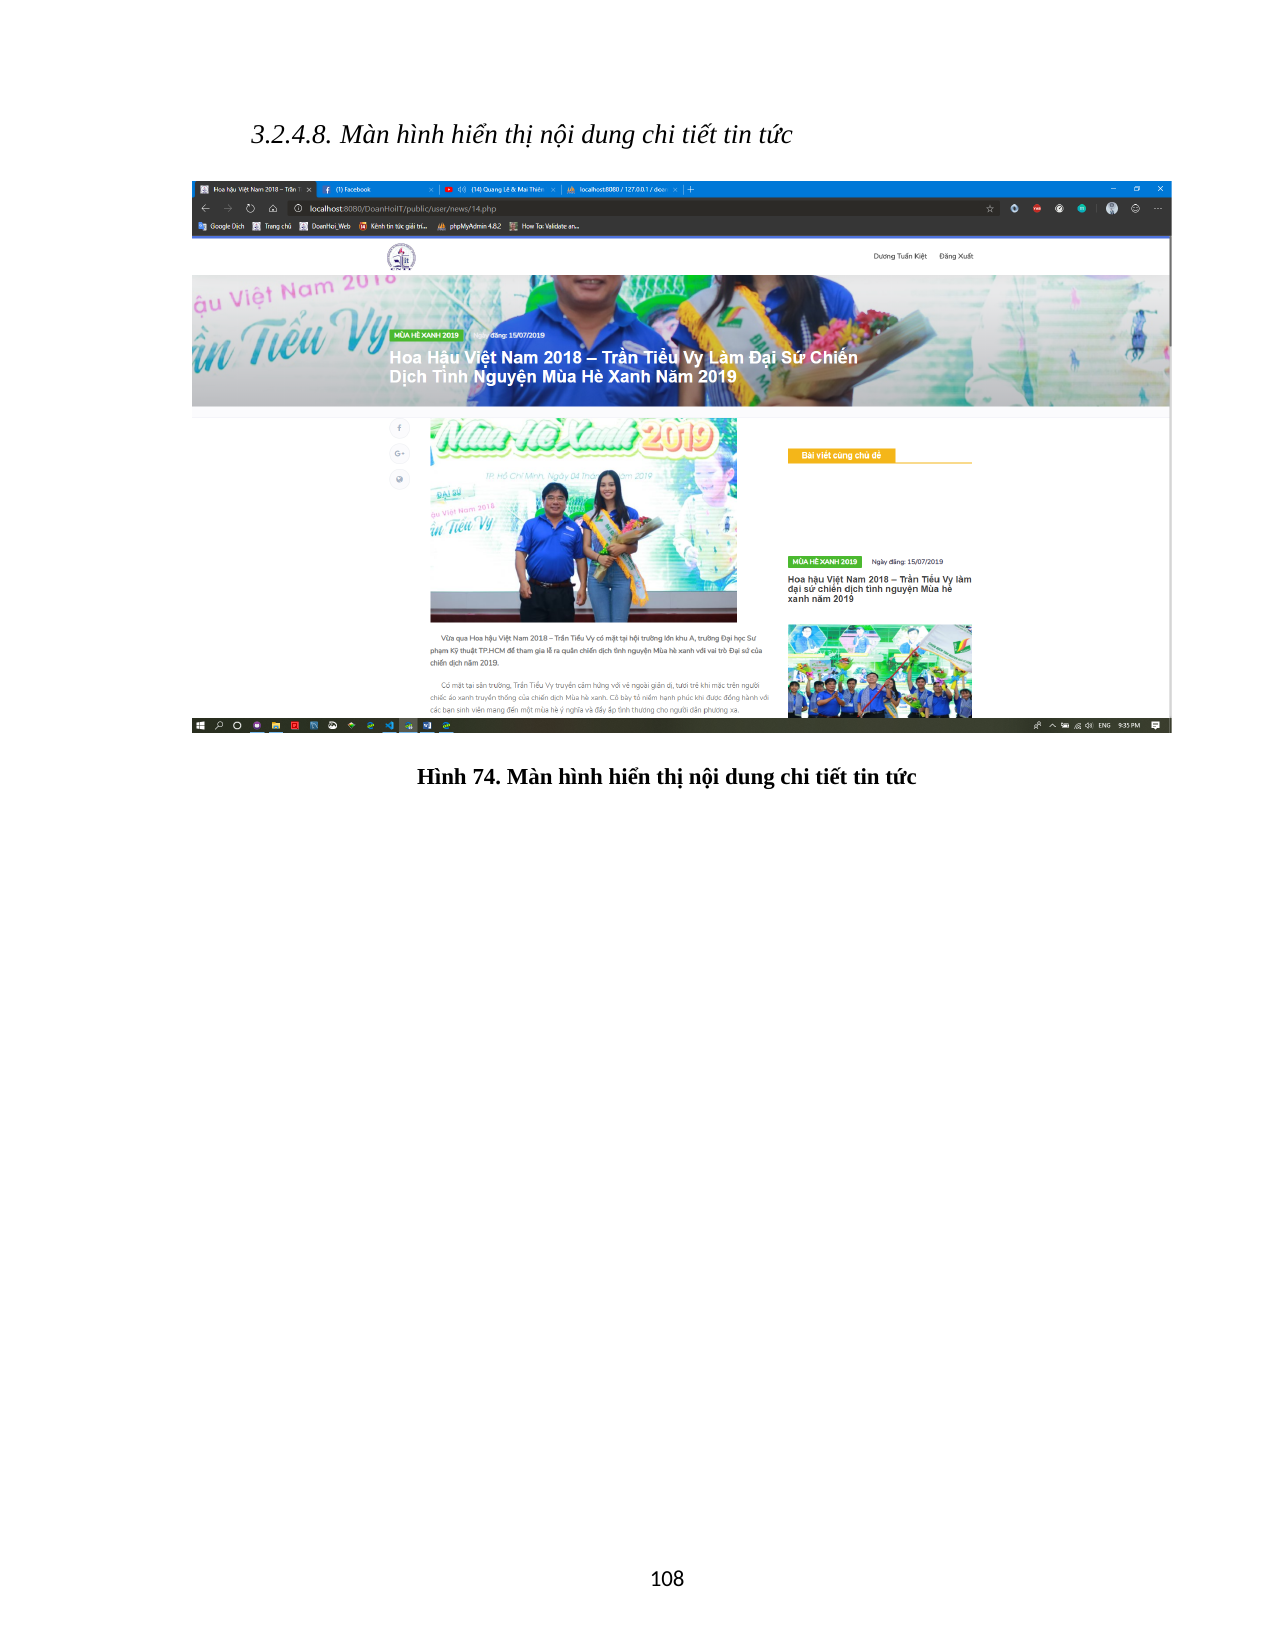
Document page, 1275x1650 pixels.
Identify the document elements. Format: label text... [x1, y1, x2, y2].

picture [192, 181, 1172, 733]
text Hình 74. Màn hình hiển thị nội dung chi tiết tin tức [177, 763, 1157, 789]
list Màn hình hiển thị nội dung chi tiết tin tức [251, 118, 1157, 149]
